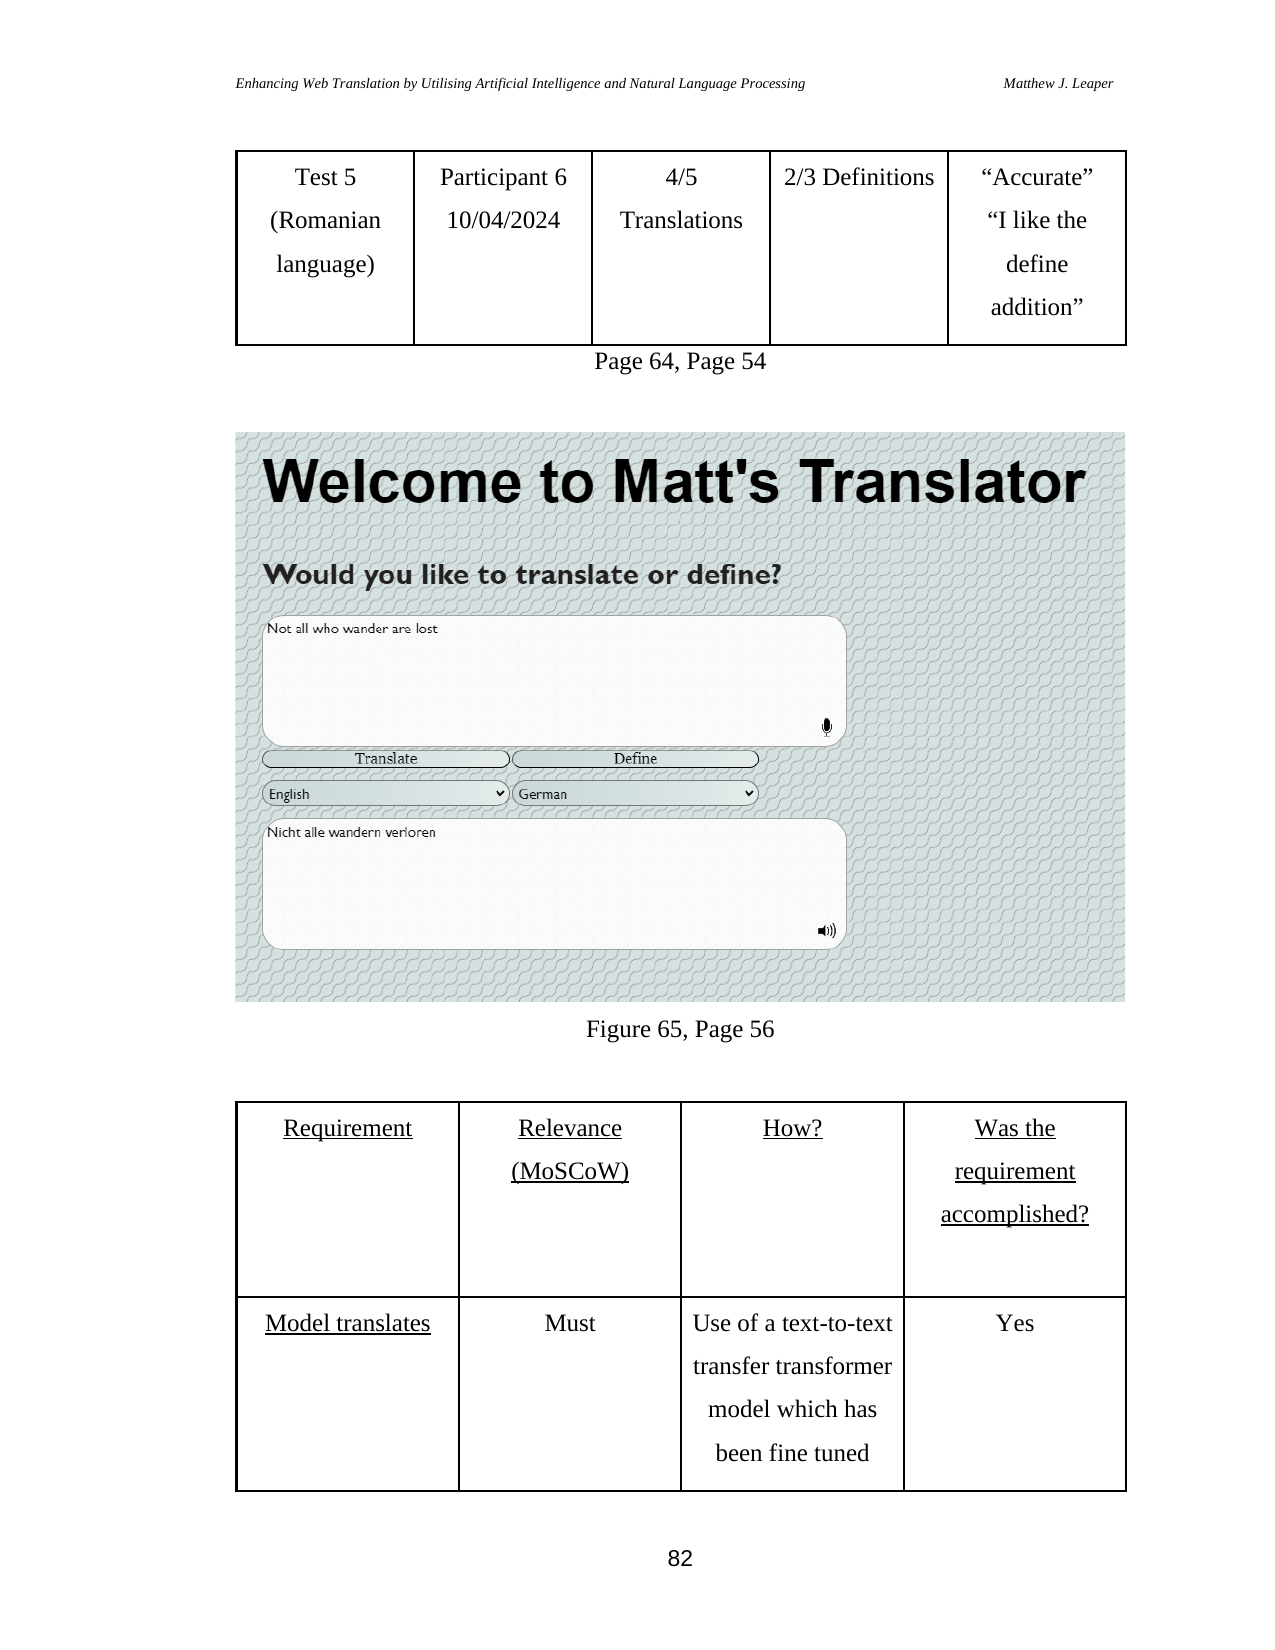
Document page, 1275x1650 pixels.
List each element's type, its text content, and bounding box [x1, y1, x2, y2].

table_cell Use of a text-to-text transfer transformer model which has been fine tuned [682, 1298, 903, 1490]
table_cell Model translates [238, 1298, 458, 1490]
table_header Was the requirement accomplished? [905, 1103, 1125, 1296]
table_cell Yes [905, 1298, 1125, 1490]
table_cell Participant 6 10/04/2024 [415, 152, 591, 344]
text Page 64, Page 54 [235, 346, 1125, 375]
table_cell 2/3 Definitions [771, 152, 947, 344]
table_cell Must [460, 1298, 680, 1490]
table_cell 4/5 Translations [593, 152, 769, 344]
picture [235, 432, 1125, 1002]
table_cell “Accurate” “I like the define addition” [949, 152, 1125, 344]
text Figure 65, Page 56 [235, 1014, 1125, 1043]
table_header How? [682, 1103, 903, 1296]
table_cell Test 5 (Romanian language) [238, 152, 413, 344]
table_header Requirement [238, 1103, 458, 1296]
table_header Relevance (MoSCoW) [460, 1103, 680, 1296]
